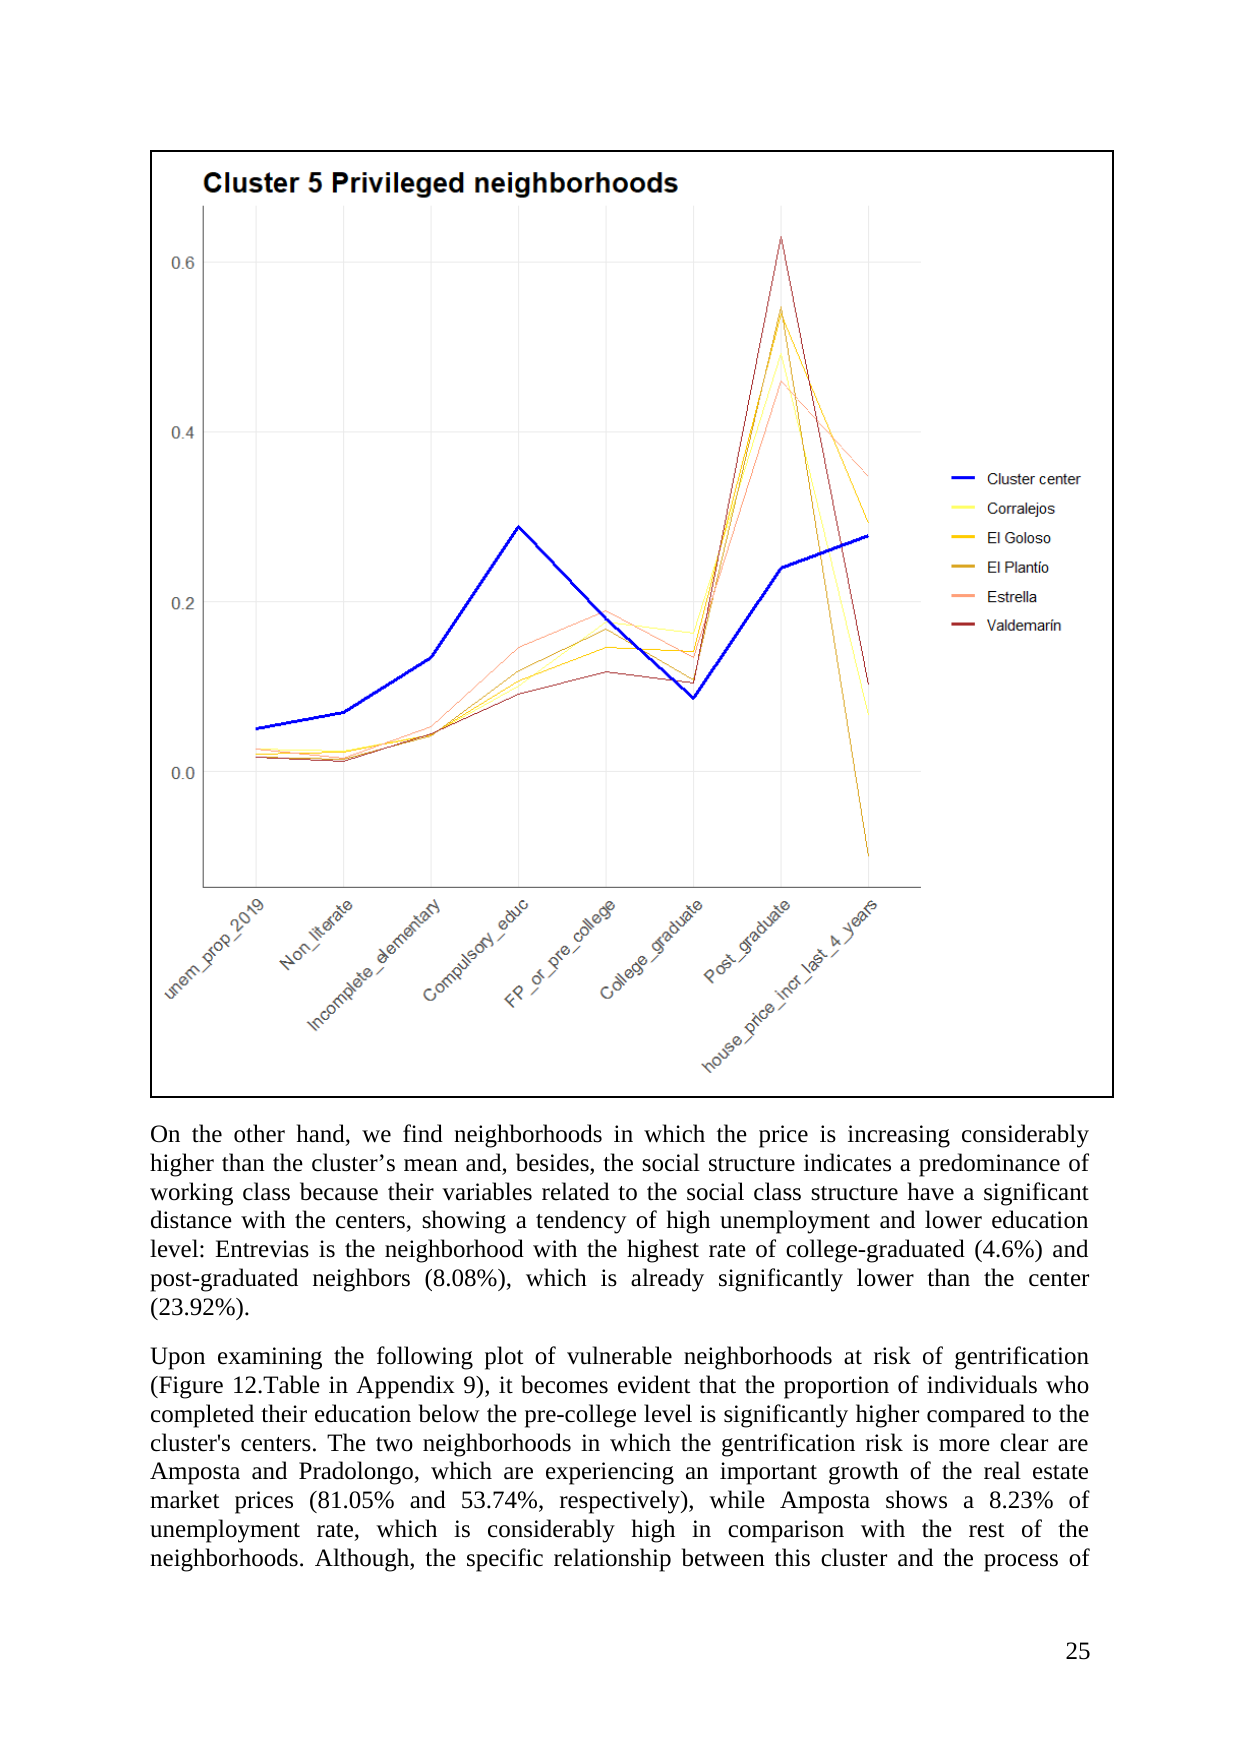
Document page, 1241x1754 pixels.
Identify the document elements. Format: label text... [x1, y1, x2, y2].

picture [162, 161, 1100, 1081]
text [150, 1341, 1090, 1571]
text On the other hand, we find neighborhoods in which the price is increasing considerably higher than the cluster’s mean and, besides, the social structure indicates a predominance of working class because their variables related to the social class structure have a significant distance with the centers, showing a tendency of high unemployment and lower education level: Entrevias is the neighborhood with the highest rate of college-graduated (4.6%) and post-graduated neighbors (8.08%), which is already significantly lower than the center (23.92%). [150, 1119, 1090, 1321]
